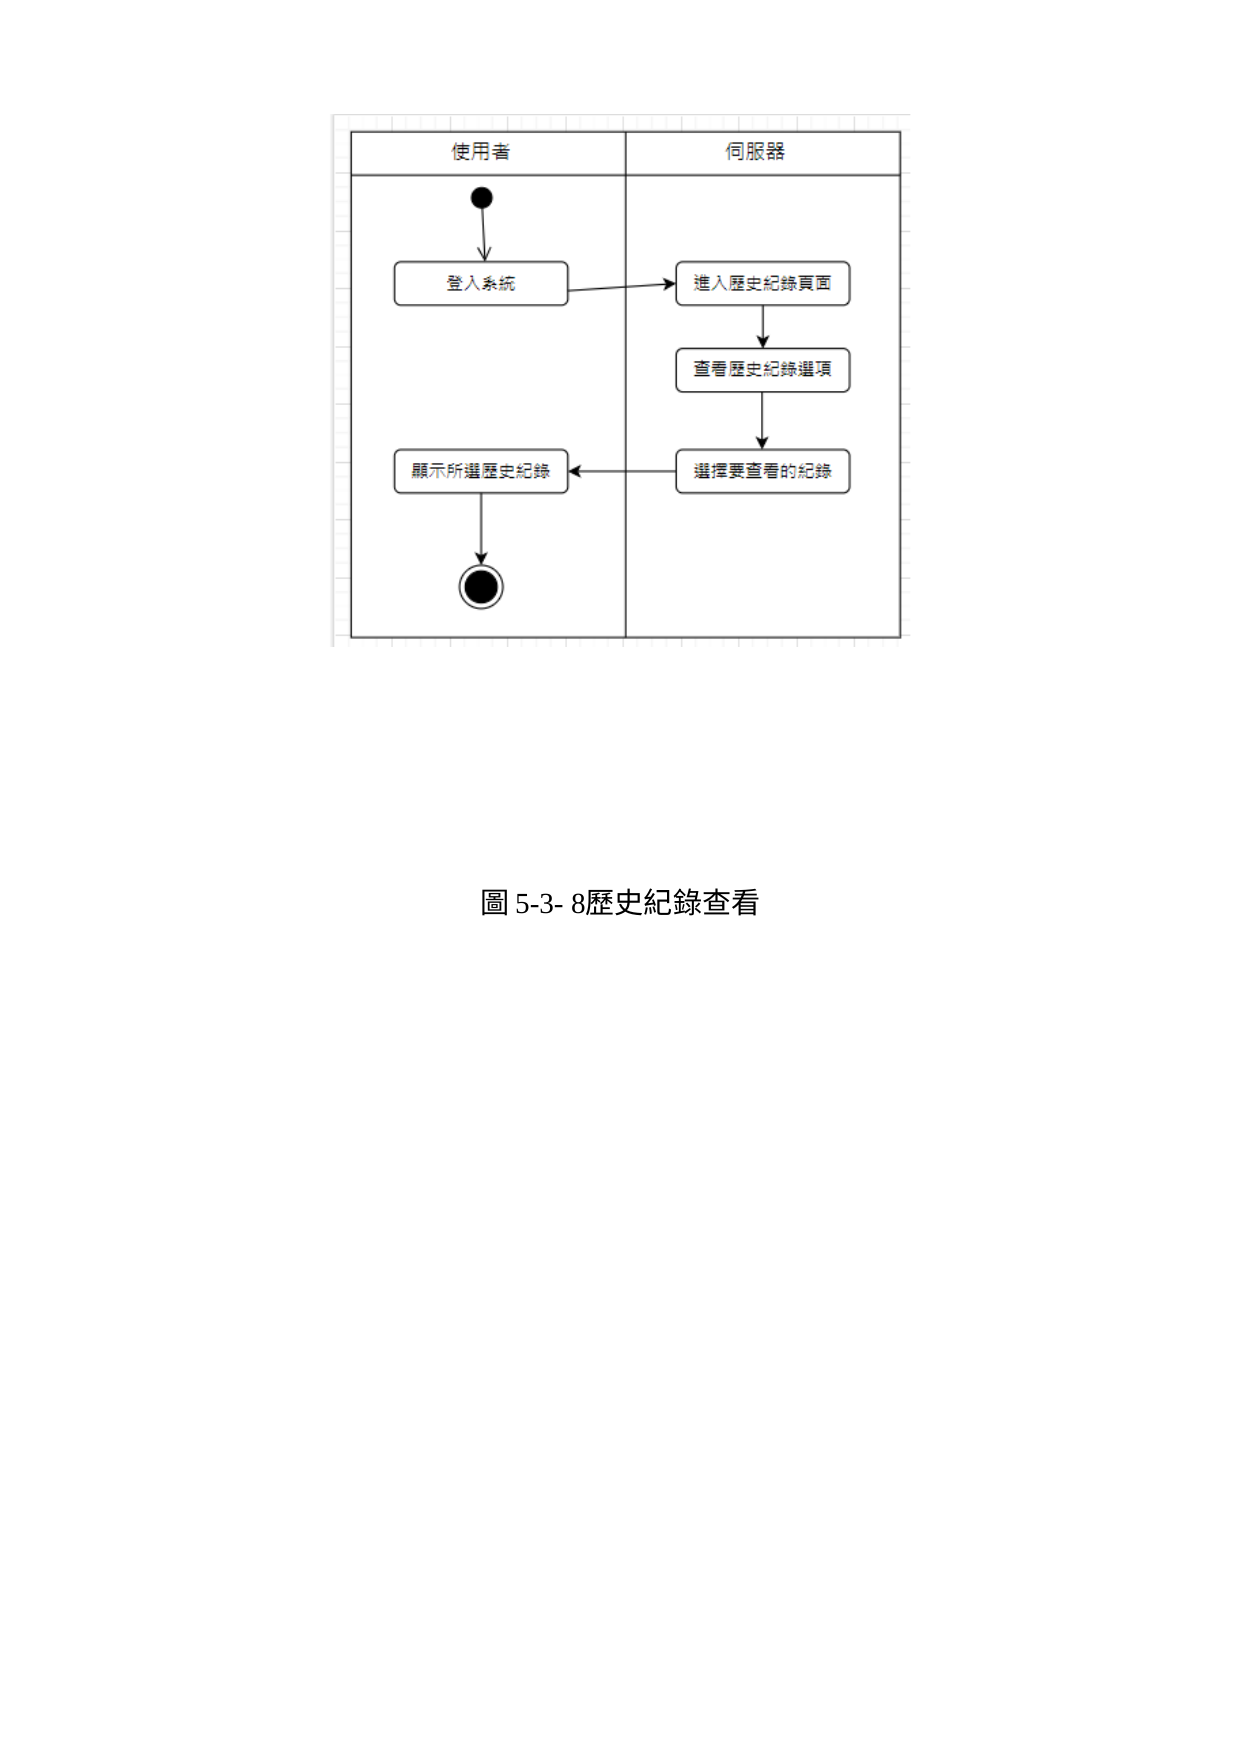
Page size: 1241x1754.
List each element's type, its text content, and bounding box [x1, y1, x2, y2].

text 圖5-3- 8歷史紀錄查看 [89, 864, 1152, 939]
picture [329, 114, 911, 647]
